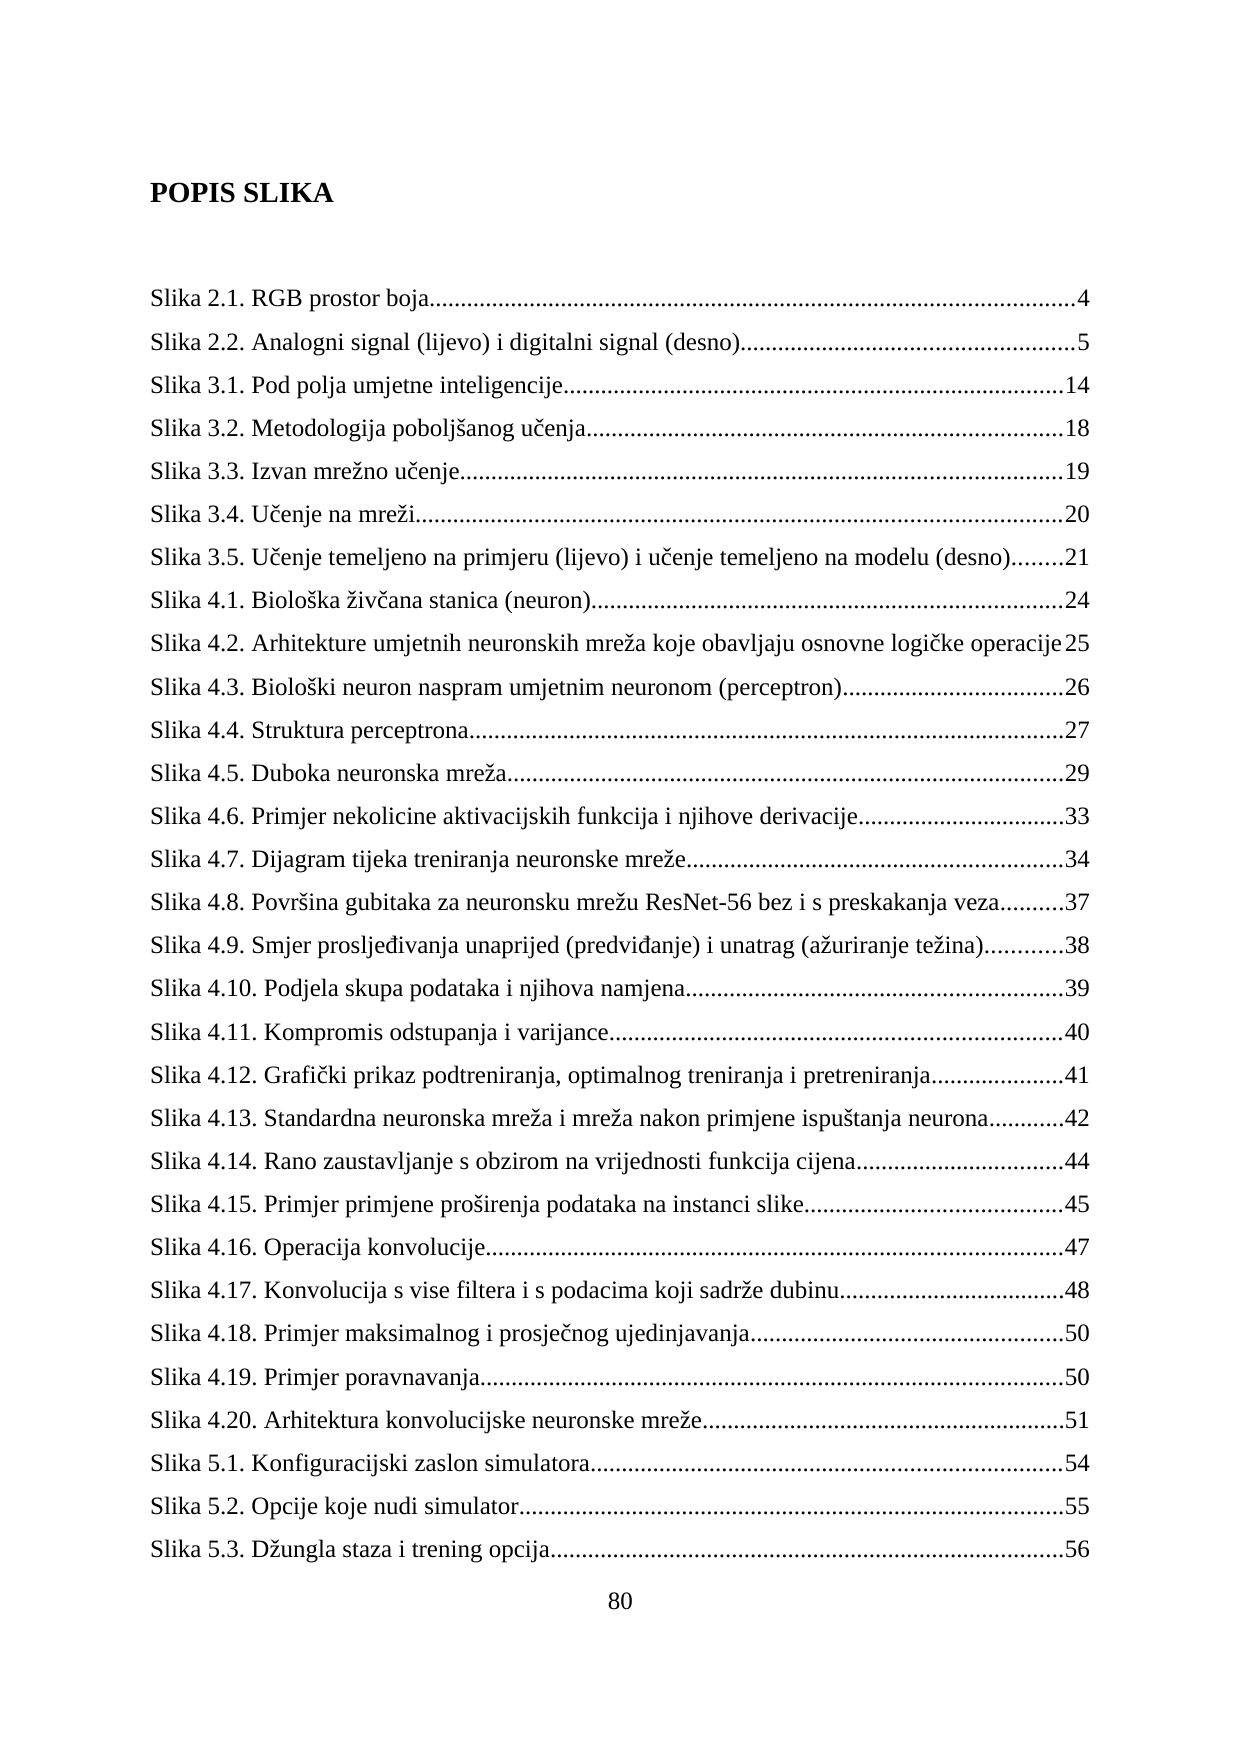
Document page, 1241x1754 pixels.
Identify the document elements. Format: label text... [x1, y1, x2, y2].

text Slika 4.13. Standardna neuronska mreža i mreža nakon primjene ispuštanja neurona 42 [150, 1103, 1090, 1132]
text Slika 4.12. Grafički prikaz podtreniranja, optimalnog treniranja i pretreniranja 41 [150, 1060, 1090, 1088]
text Slika 4.8. Površina gubitaka za neuronsku mrežu ResNet-56 bez i s preskakanja veza 37 [150, 887, 1090, 916]
text Slika 4.20. Arhitektura konvolucijske neuronske mreže 51 [150, 1405, 1090, 1433]
text Slika 4.1. Biološka živčana stanica (neuron) 24 [150, 585, 1090, 614]
text Slika 4.17. Konvolucija s vise filtera i s podacima koji sadrže dubinu 48 [150, 1275, 1090, 1304]
text Slika 4.9. Smjer prosljeđivanja unaprijed (predviđanje) i unatrag (ažuriranje težina) 38 [150, 930, 1090, 959]
text Slika 4.14. Rano zaustavljanje s obzirom na vrijednosti funkcija cijena 44 [150, 1146, 1090, 1175]
text Slika 3.1. Pod polja umjetne inteligencije 14 [150, 370, 1090, 398]
text Slika 4.19. Primjer poravnavanja 50 [150, 1362, 1090, 1390]
text Slika 4.4. Struktura perceptrona 27 [150, 715, 1090, 743]
text Slika 5.1. Konfiguracijski zaslon simulatora 54 [150, 1448, 1090, 1477]
subtitle POPIS SLIKA [150, 175, 1090, 208]
text Slika 5.3. Džungla staza i trening opcija 56 [150, 1534, 1090, 1563]
text Slika 4.5. Duboka neuronska mreža 29 [150, 758, 1090, 787]
text Slika 2.1. RGB prostor boja 4 [150, 283, 1090, 312]
text Slika 4.11. Kompromis odstupanja i varijance 40 [150, 1017, 1090, 1045]
text Slika 4.6. Primjer nekolicine aktivacijskih funkcija i njihove derivacije 33 [150, 801, 1090, 830]
text Slika 3.2. Metodologija poboljšanog učenja 18 [150, 413, 1090, 442]
text Slika 4.18. Primjer maksimalnog i prosječnog ujedinjavanja 50 [150, 1318, 1090, 1347]
text Slika 3.5. Učenje temeljeno na primjeru (lijevo) i učenje temeljeno na modelu (desno) 21 [150, 542, 1090, 571]
text Slika 5.2. Opcije koje nudi simulator 55 [150, 1491, 1090, 1520]
text Slika 4.10. Podjela skupa podataka i njihova namjena 39 [150, 973, 1090, 1002]
text Slika 4.2. Arhitekture umjetnih neuronskih mreža koje obavljaju osnovne logičke operacije 25 [150, 628, 1090, 657]
text Slika 4.16. Operacija konvolucije 47 [150, 1232, 1090, 1261]
text Slika 4.3. Biološki neuron naspram umjetnim neuronom (perceptron) 26 [150, 672, 1090, 700]
text Slika 4.15. Primjer primjene proširenja podataka na instanci slike 45 [150, 1189, 1090, 1218]
text Slika 3.3. Izvan mrežno učenje 19 [150, 456, 1090, 485]
text Slika 3.4. Učenje na mreži 20 [150, 499, 1090, 528]
text Slika 4.7. Dijagram tijeka treniranja neuronske mreže 34 [150, 844, 1090, 873]
text Slika 2.2. Analogni signal (lijevo) i digitalni signal (desno) 5 [150, 327, 1090, 355]
